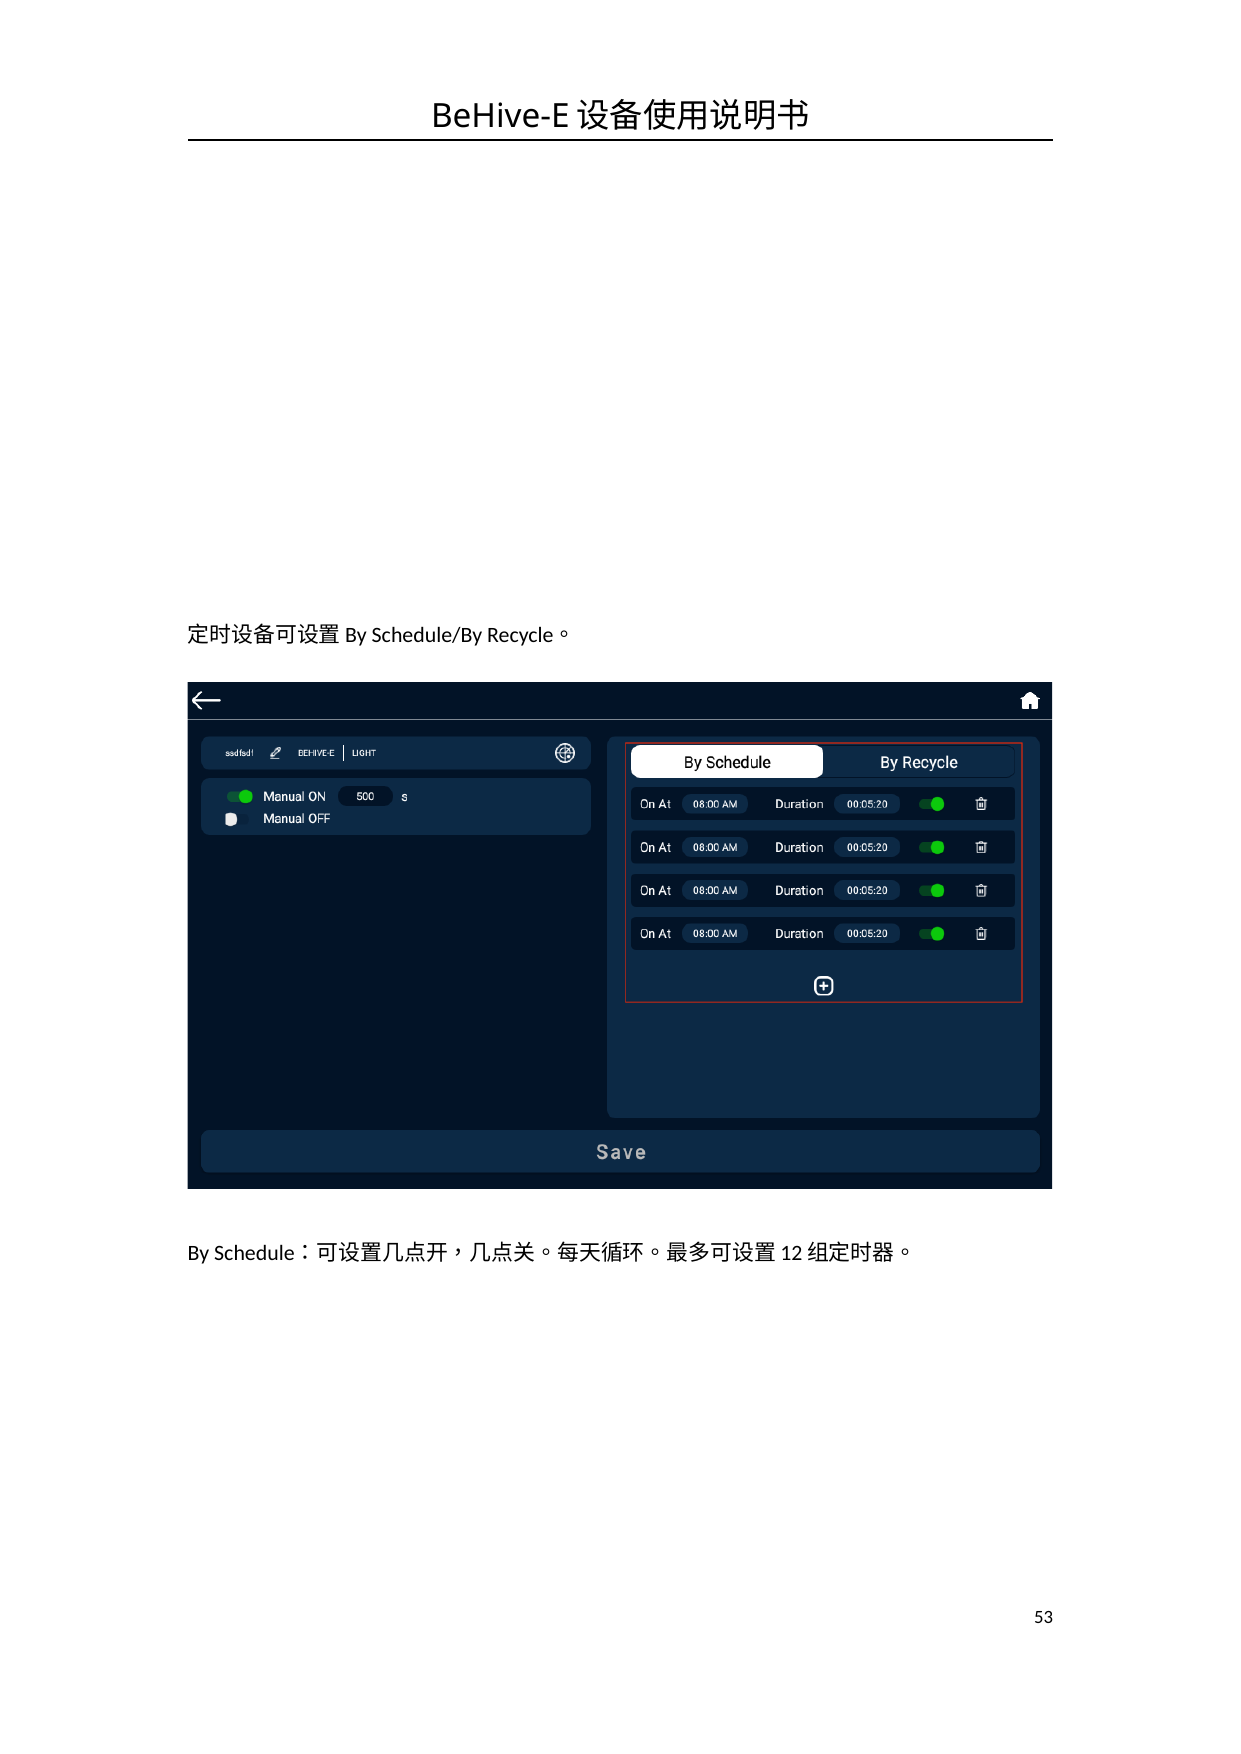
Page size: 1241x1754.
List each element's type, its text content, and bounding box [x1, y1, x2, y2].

picture [187, 682, 1053, 1189]
text By Schedule：可设置几点开，几点关。每天循环。最多可设置12组定时器。 [187, 1234, 1053, 1267]
text 定时设备可设置By Schedule/By Recycle。 [187, 617, 1053, 649]
